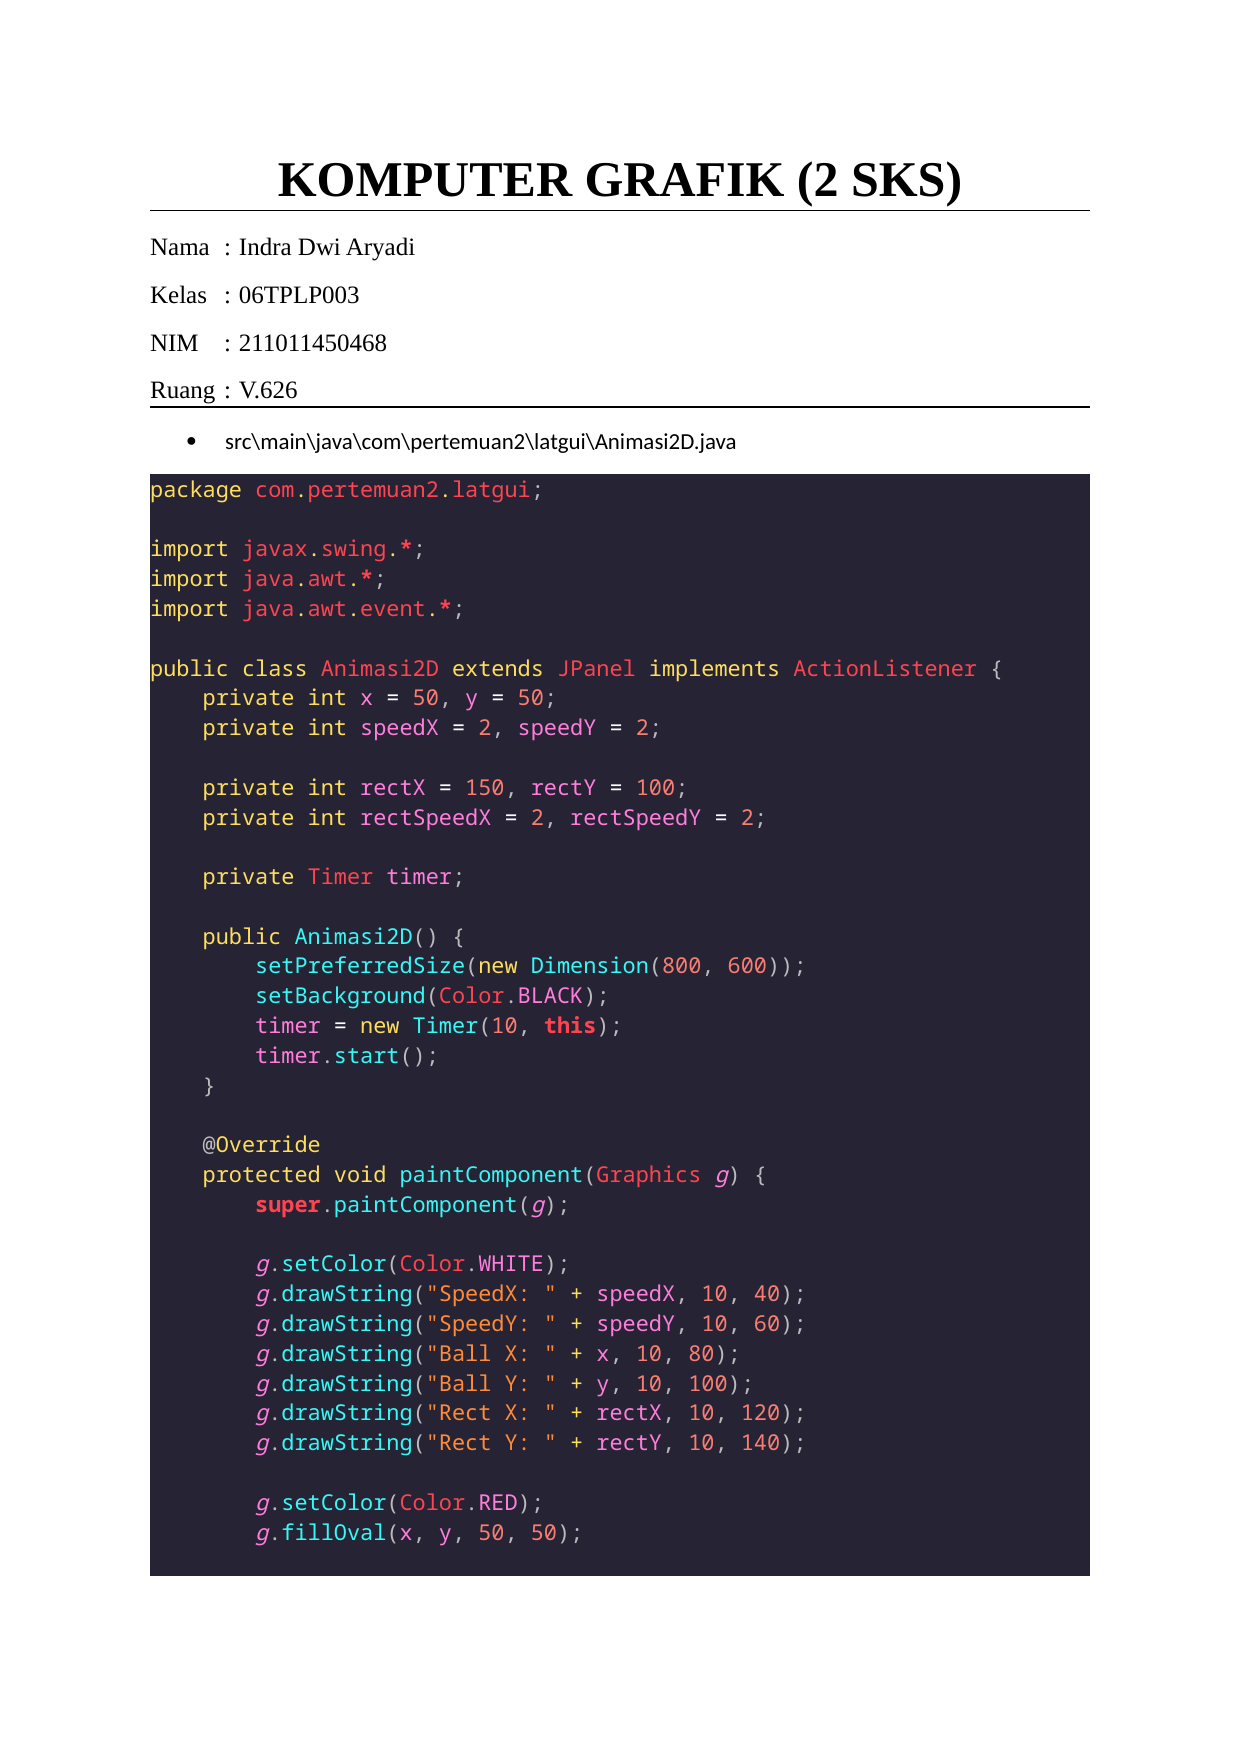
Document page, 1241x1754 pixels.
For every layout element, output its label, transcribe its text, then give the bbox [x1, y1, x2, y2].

text private int rectX = 150, rectY = 100; [150, 772, 1090, 801]
text g.drawString("Ball Y: " + y, 10, 100); [150, 1367, 1090, 1397]
text g.drawString("Rect Y: " + rectY, 10, 140); [150, 1427, 1090, 1457]
text public Animasi2D() { [150, 921, 1090, 950]
text private int speedX = 2, speedY = 2; [150, 712, 1090, 742]
text private int rectSpeedX = 2, rectSpeedY = 2; [150, 801, 1090, 831]
text NIM : 211011450468 [150, 328, 1090, 357]
text g.drawString("Ball X: " + x, 10, 80); [150, 1338, 1090, 1367]
text setPreferredSize(new Dimension(800, 600)); [150, 950, 1090, 980]
text KOMPUTER GRAFIK (2 SKS) [150, 150, 1090, 210]
text setBackground(Color.BLACK); [150, 980, 1090, 1010]
text timer.start(); [150, 1040, 1090, 1069]
text g.setColor(Color.RED); [150, 1487, 1090, 1516]
text @Override [150, 1129, 1090, 1159]
text } [150, 1069, 1090, 1099]
text Ruang : V.626 [150, 376, 1090, 406]
text g.drawString("SpeedY: " + speedY, 10, 60); [150, 1308, 1090, 1338]
text g.drawString("SpeedX: " + speedX, 10, 40); [150, 1278, 1090, 1308]
text g.setColor(Color.WHITE); [150, 1248, 1090, 1278]
text import java.awt.event.*; [150, 593, 1090, 623]
list src\main\java\com\pertemuan2\latgui\Animasi2D.java [187, 427, 1090, 455]
text public class Animasi2D extends JPanel implements ActionListener { [150, 652, 1090, 682]
text Kelas : 06TPLP003 [150, 280, 1090, 309]
text private Timer timer; [150, 861, 1090, 891]
text super.paintComponent(g); [150, 1189, 1090, 1218]
text package com.pertemuan2.latgui; [150, 474, 1090, 503]
text Nama : Indra Dwi Aryadi [150, 232, 1090, 261]
text import java.awt.*; [150, 563, 1090, 593]
text g.drawString("Rect X: " + rectX, 10, 120); [150, 1397, 1090, 1427]
text g.fillOval(x, y, 50, 50); [150, 1516, 1090, 1546]
text protected void paintComponent(Graphics g) { [150, 1159, 1090, 1189]
text timer = new Timer(10, this); [150, 1010, 1090, 1040]
text import javax.swing.*; [150, 533, 1090, 563]
text private int x = 50, y = 50; [150, 682, 1090, 712]
